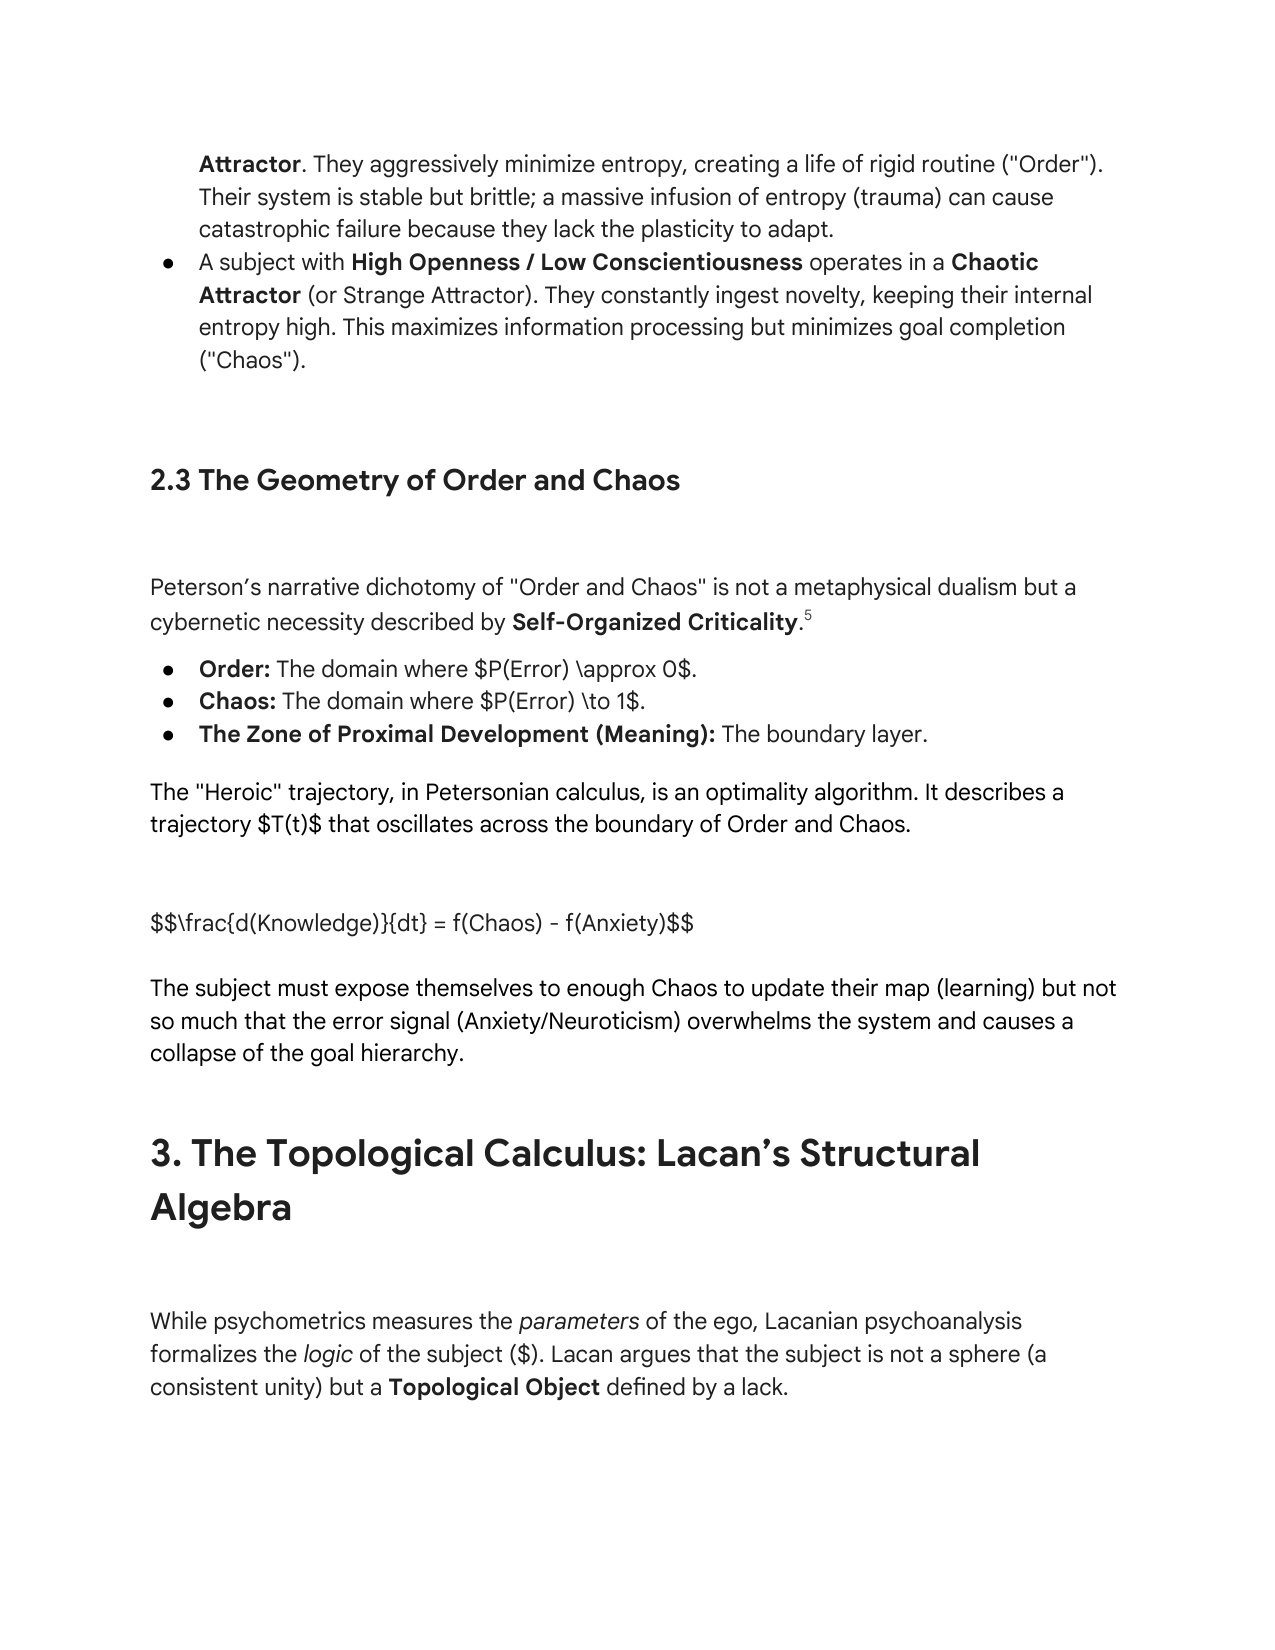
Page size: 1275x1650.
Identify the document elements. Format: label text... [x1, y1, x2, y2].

list The Zone of Proximal Development (Meaning): The boundary layer. [161, 720, 1125, 749]
subtitle 3. The Topological Calculus: Lacan’s Structural Algebra [150, 1130, 1125, 1231]
text The "Heroic" trajectory, in Petersonian calculus, is an optimality algorithm. It describes a trajectory $T(t)$ that oscillates across the boundary of Order and Chaos. [150, 778, 1125, 839]
text Peterson’s narrative dichotomy of "Order and Chaos" is not a metaphysical dualism but a cybernetic necessity described by Self-Organized Criticality.5 [150, 573, 1125, 638]
subtitle 2.3 The Geometry of Order and Chaos [150, 462, 1125, 498]
list Chaos: The domain where $P(Error) \to 1$. [161, 688, 1125, 716]
text $$\frac{d(Knowledge)}{dt} = f(Chaos) - f(Anxiety)$$ [150, 909, 1125, 938]
text The subject must expose themselves to enough Chaos to update their map (learning) but not so much that the error signal (Anxiety/Neuroticism) overwhelms the system and causes a collapse of the goal hierarchy. [150, 974, 1125, 1068]
list A subject with High Openness / Low Conscientiousness operates in a Chaotic Attractor (or Strange Attractor). They constantly ingest novelty, keeping their internal entropy high. This maximizes information processing but minimizes goal completion ("Chaos"). [161, 248, 1125, 375]
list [161, 150, 1125, 244]
text While psychometrics measures the parameters of the ego, Lacanian psychoanalysis formalizes the logic of the subject ($). Lacan argues that the subject is not a sphere (a consistent unity) but a Topological Object defined by a lack. [150, 1307, 1125, 1402]
list Order: The domain where $P(Error) \approx 0$. [161, 655, 1125, 684]
